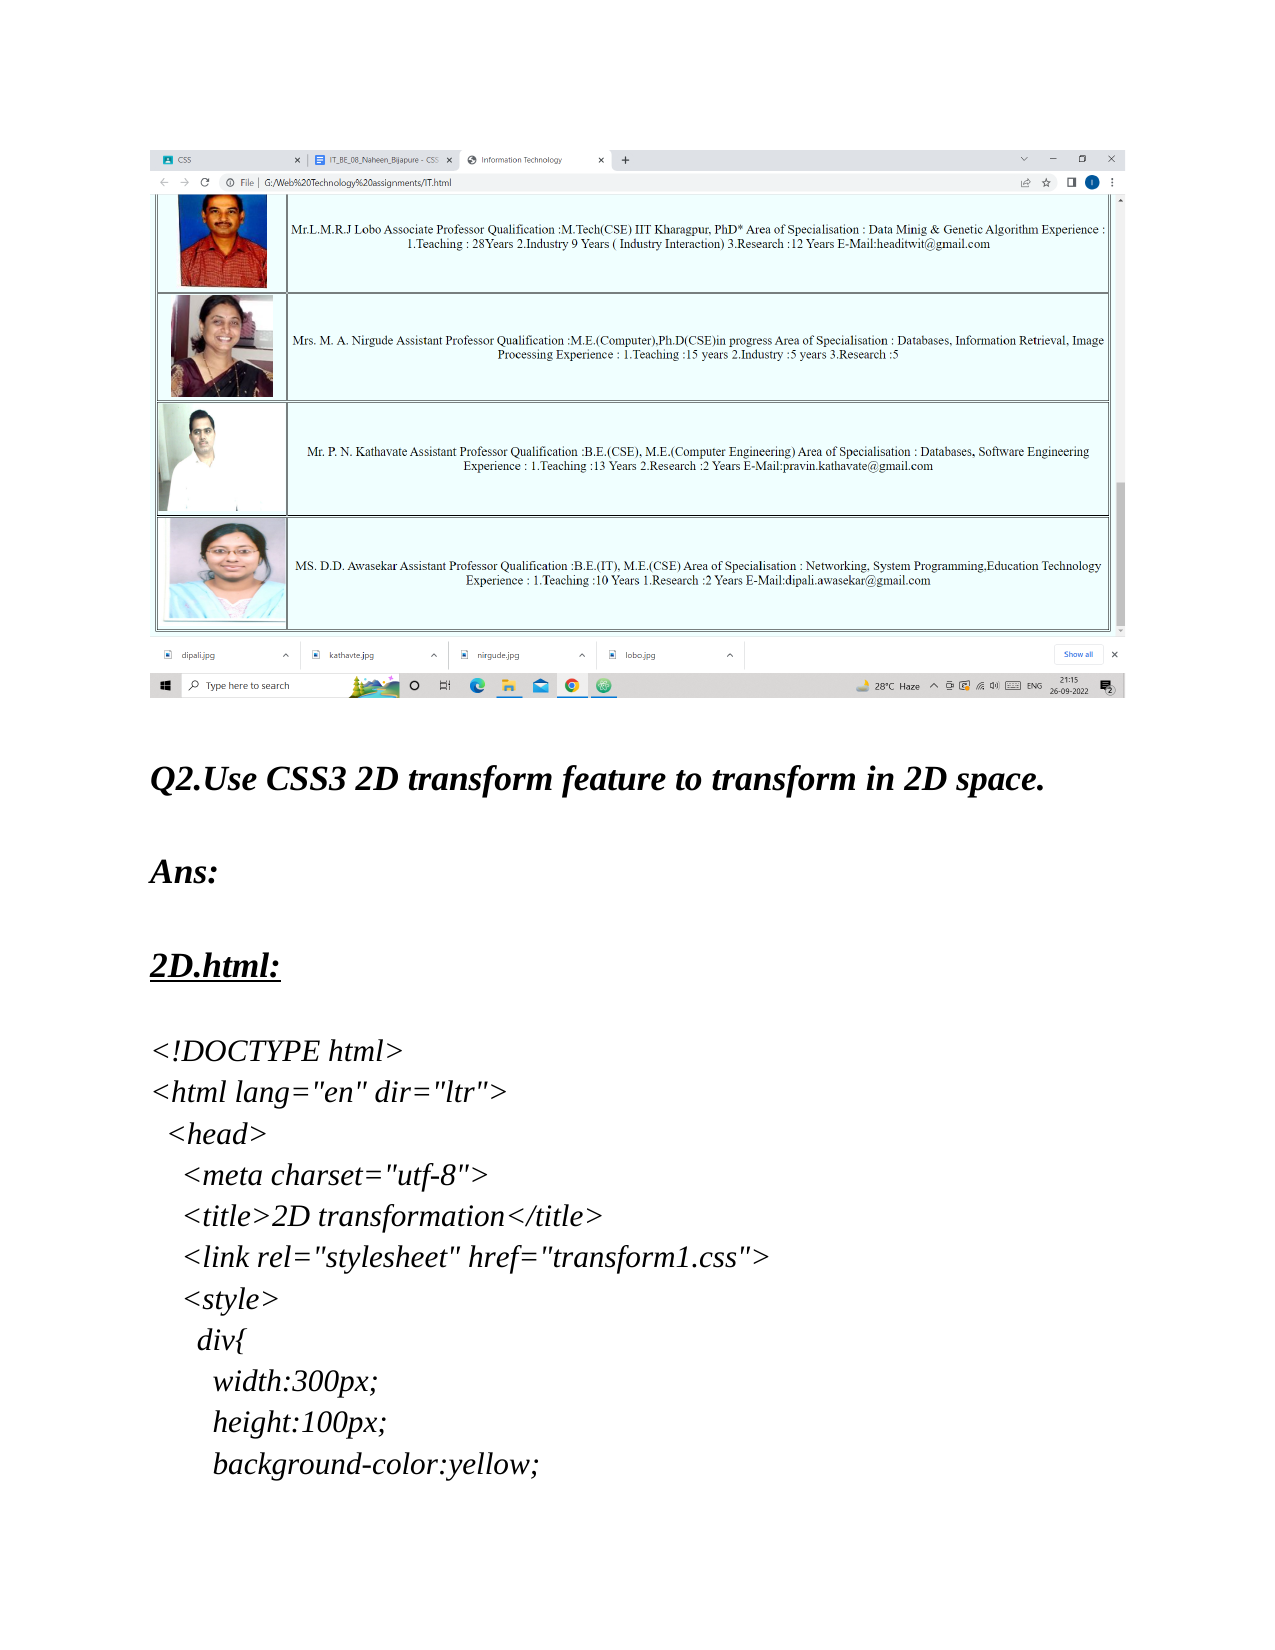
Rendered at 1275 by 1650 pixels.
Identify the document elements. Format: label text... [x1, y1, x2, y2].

text Q2.Use CSS3 2D transform feature to transform in 2D space. [150, 757, 1125, 798]
text div{ [150, 1321, 1125, 1357]
text height:100px; [150, 1404, 1125, 1440]
text <!DOCTYPE html> [150, 1032, 1125, 1068]
text <title>2D transformation</title> [150, 1197, 1125, 1233]
text width:300px; [150, 1362, 1125, 1398]
text <style> [150, 1280, 1125, 1316]
text <html lang="en" dir="ltr"> [150, 1074, 1125, 1110]
text <head> [150, 1115, 1125, 1151]
text Ans: [150, 851, 1125, 891]
picture [150, 150, 1125, 698]
text <meta charset="utf-8"> [150, 1156, 1125, 1192]
text 2D.html: [150, 944, 1125, 985]
text <link rel="stylesheet" href="transform1.css"> [150, 1239, 1125, 1275]
text background-color:yellow; [150, 1445, 1125, 1481]
